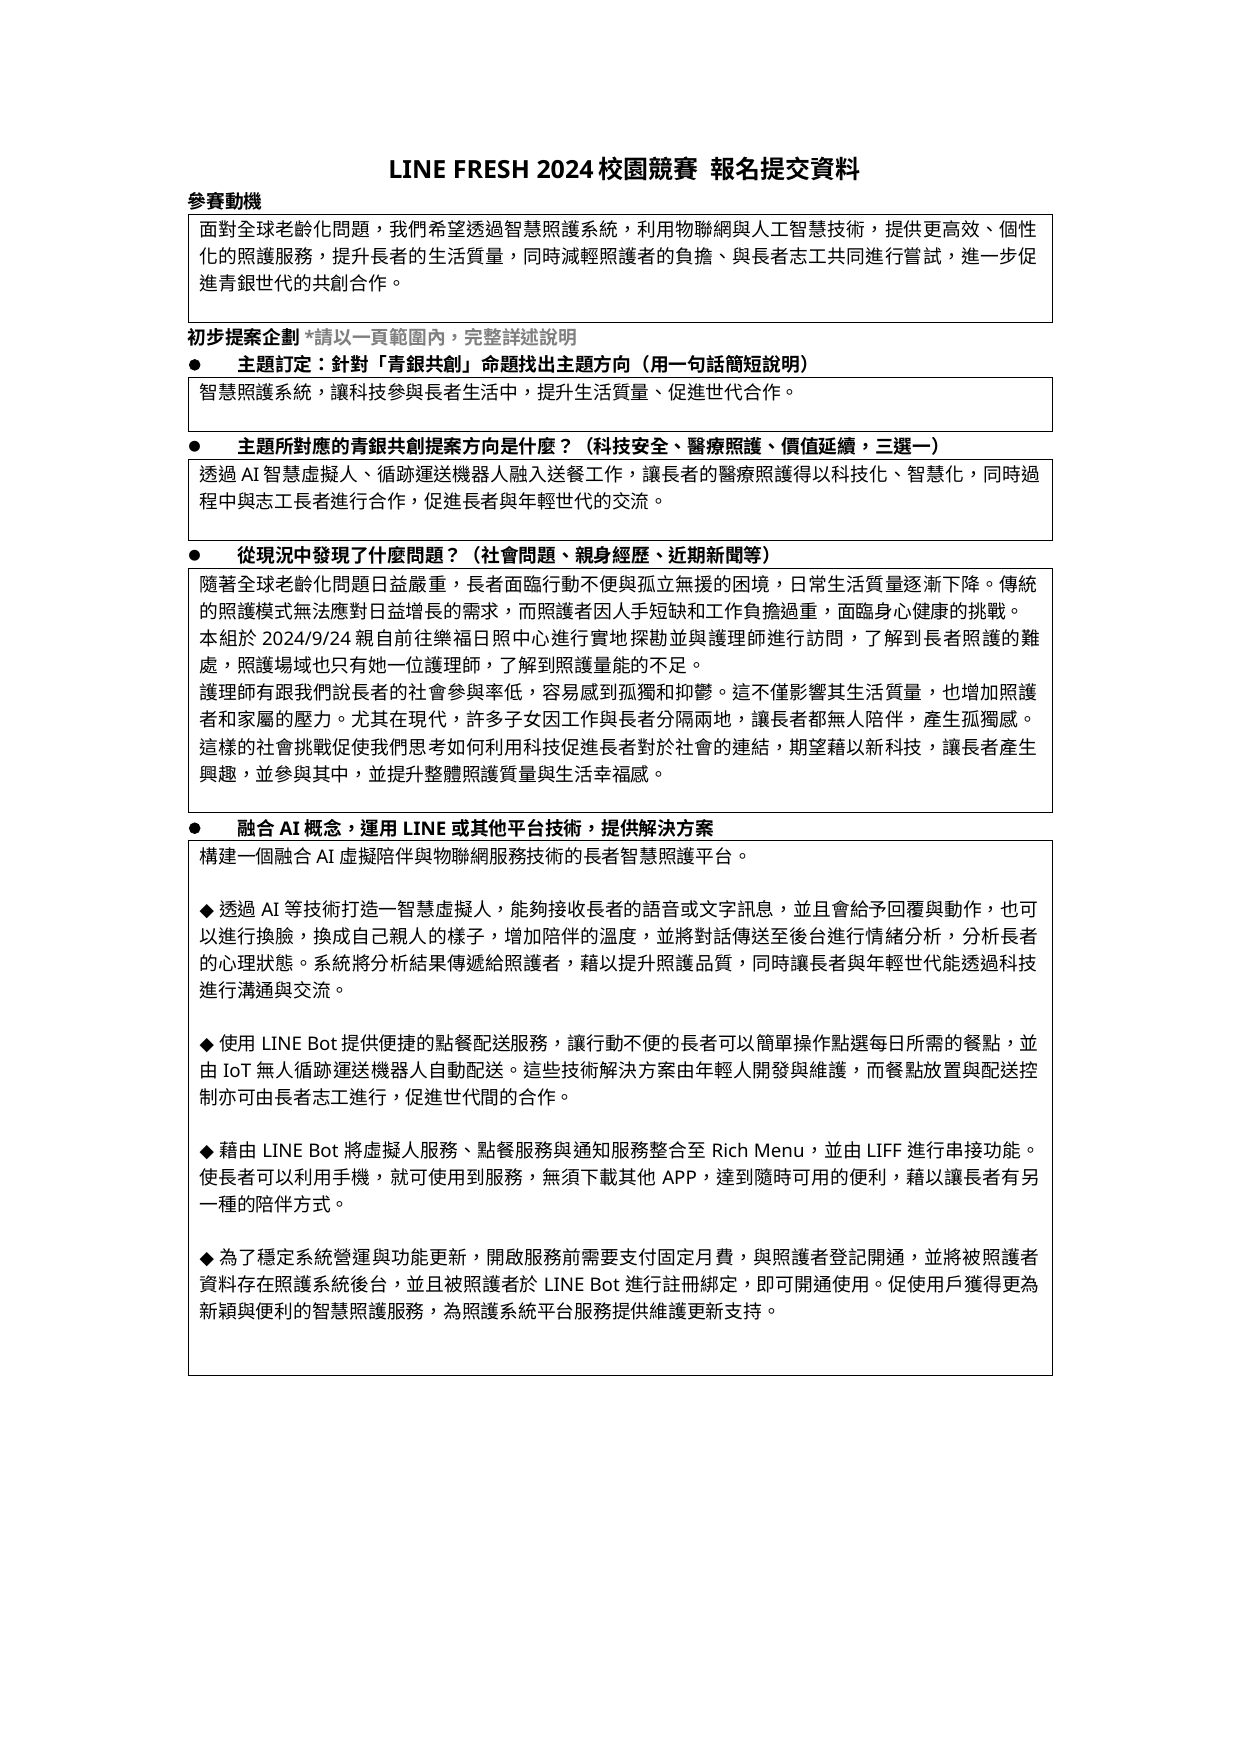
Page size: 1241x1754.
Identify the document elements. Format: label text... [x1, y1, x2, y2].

text 初步提案企劃 *請以一頁範圍內，完整詳述說明 [187, 323, 1053, 350]
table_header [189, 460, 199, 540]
list 主題所對應的青銀共創提案方向是什麼？（科技安全、醫療照護、價值延續，三選一） [187, 432, 1053, 459]
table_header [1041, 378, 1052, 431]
table_header 隨著全球老齡化問題日益嚴重，長者面臨行動不便與孤立無援的困境，日常生活質量逐漸下降。傳統的照護模式無法應對日益增長的需求，而照護者因人手短缺和工作負擔過重，面臨身心健康的挑戰。 本組於2024/9/24親自前往樂福日照中心進行實地探勘並與護理師進行訪問，了解到長者照護的難處，照護場域也只有她一位護理師，了解到照護量能的不足。 護理師有跟我們說長者的社會參與率低，容易感到孤獨和抑鬱。這不僅影響其生活質量，也增加照護者和家屬的壓力。尤其在現代，許多子女因工作與長者分隔兩地，讓長者都無人陪伴，產生孤獨感。這樣的社會挑戰促使我們思考如何利用科技促進長者對於社會的連結，期望藉以新科技，讓長者產生興趣，並參與其中，並提升整體照護質量與生活幸福感。 [189, 569, 1052, 812]
list 融合 AI 概念，運用 LINE 或其他平台技術，提供解決方案 [187, 813, 1053, 840]
table_header 面對全球老齡化問題，我們希望透過智慧照護系統，利用物聯網與人工智慧技術，提供更高效、個性化的照護服務，提升長者的生活質量，同時減輕照護者的負擔、與長者志工共同進行嘗試，進一步促進青銀世代的共創合作。 [189, 215, 1052, 322]
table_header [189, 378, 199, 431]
text LINE FRESH 2024校園競賽 報名提交資料 [187, 150, 1053, 186]
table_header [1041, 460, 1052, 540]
list 從現況中發現了什麼問題？（社會問題、親身經歷、近期新聞等） [187, 541, 1053, 568]
list 主題訂定：針對「青銀共創」命題找出主題方向（用一句話簡短說明） [187, 350, 1053, 377]
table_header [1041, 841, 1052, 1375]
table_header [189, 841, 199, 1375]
text 參賽動機 [187, 186, 1053, 213]
